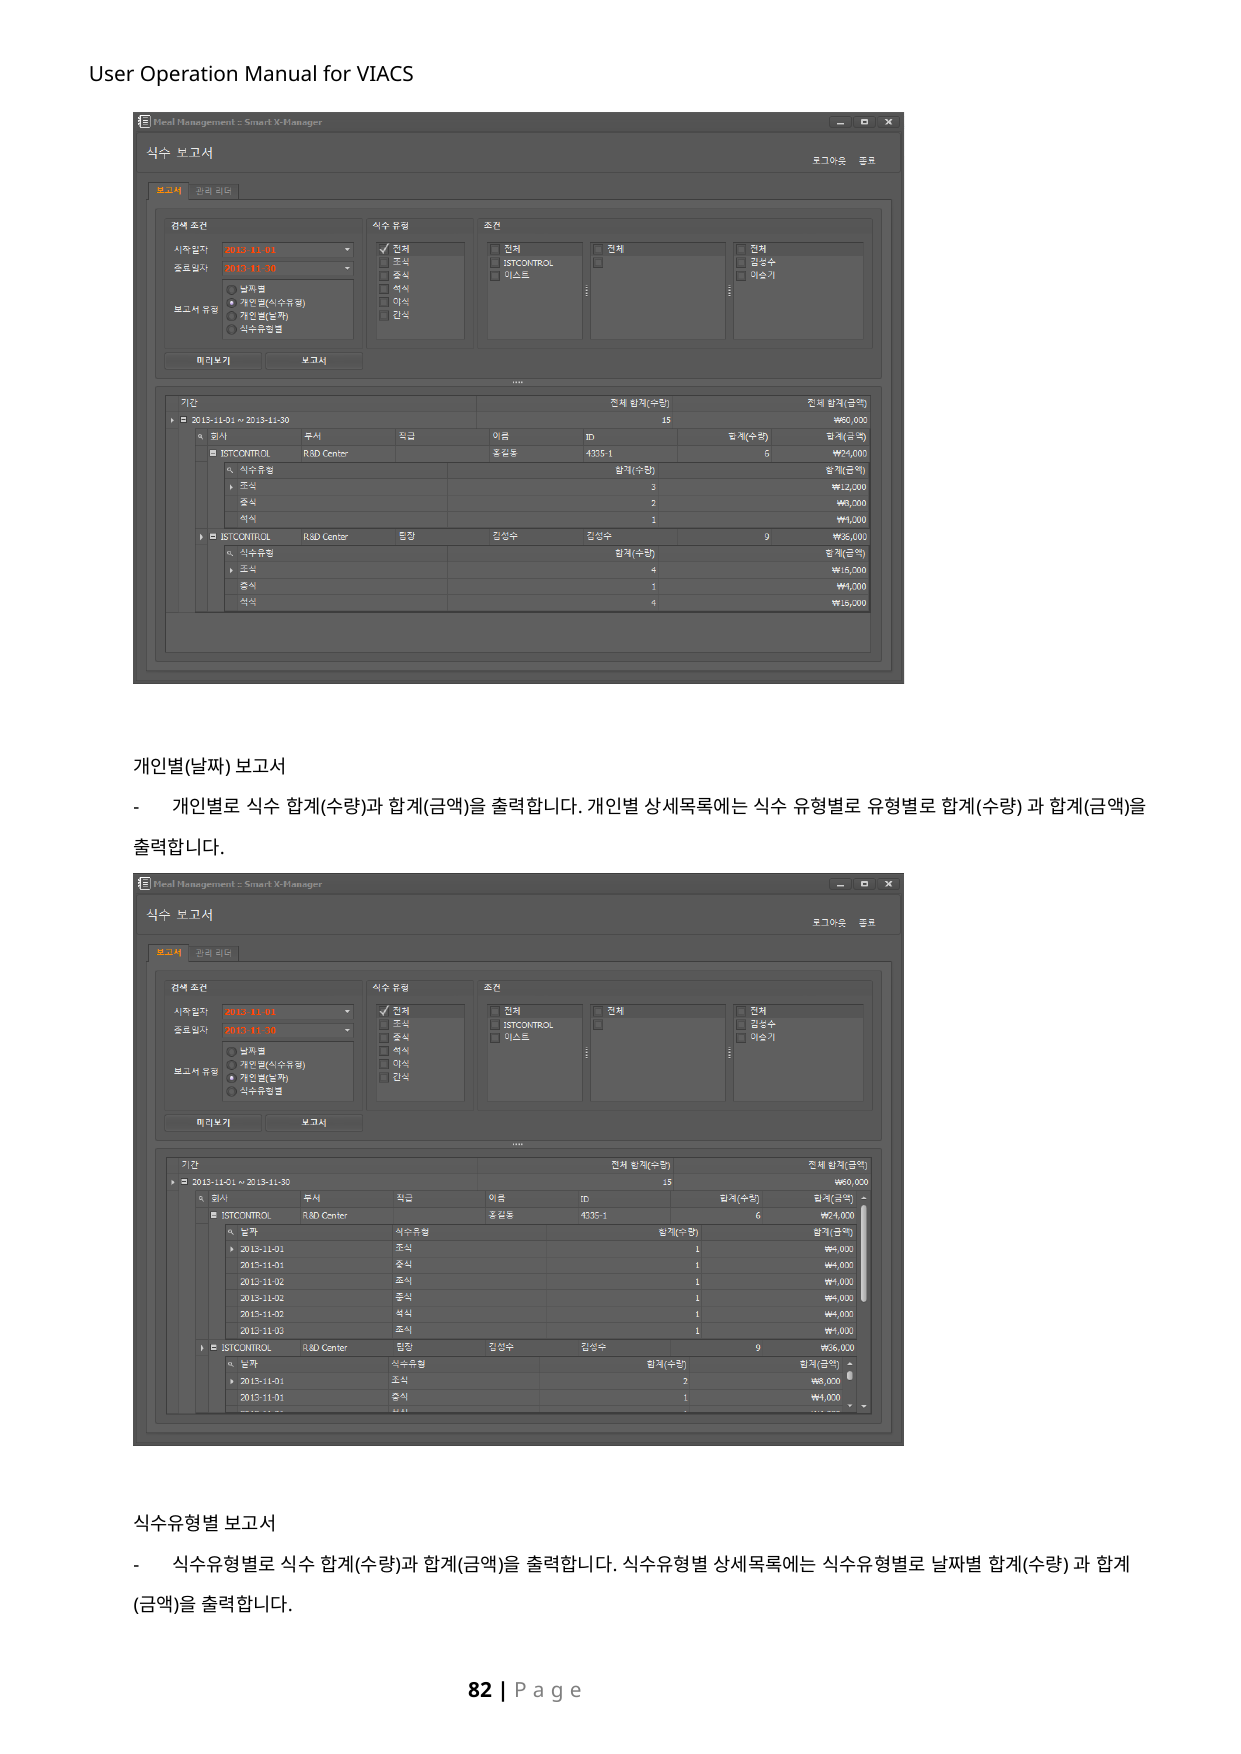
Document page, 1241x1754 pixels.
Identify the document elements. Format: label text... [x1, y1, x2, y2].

list 개인별로 식수 합계(수량)과 합계(금액)을 출력합니다. 개인별 상세목록에는 식수 유형별로 유형별로 합계(수량) 과 합계(금액)을 출력합니다. [133, 792, 1152, 860]
list 식수유형별로 식수 합계(수량)과 합계(금액)을 출력합니다. 식수유형별 상세목록에는 식수유형별로 날짜별 합계(수량) 과 합계(금액)을 출력합니다. [133, 1549, 1152, 1617]
text 개인별(날짜) 보고서 [133, 751, 1152, 779]
text 식수유형별 보고서 [133, 1508, 1152, 1536]
picture [133, 112, 905, 684]
picture [133, 873, 904, 1446]
